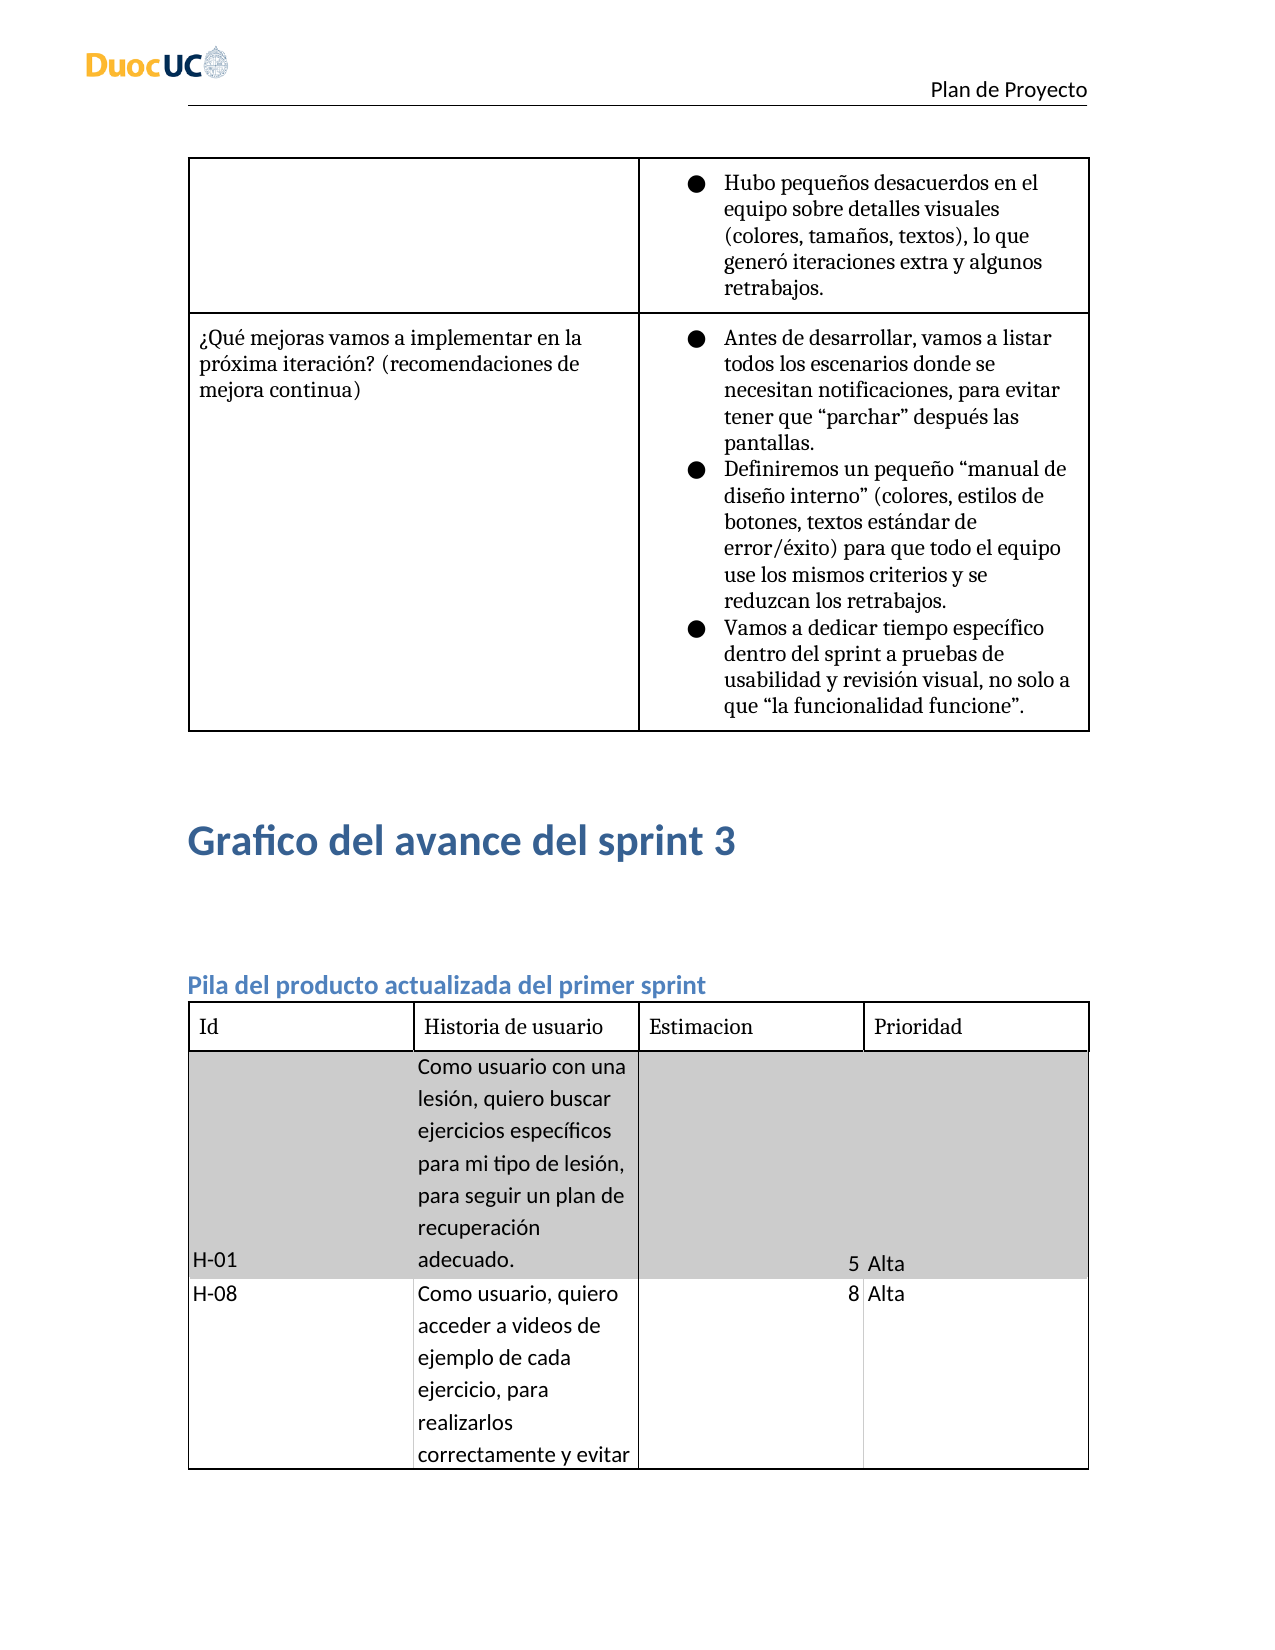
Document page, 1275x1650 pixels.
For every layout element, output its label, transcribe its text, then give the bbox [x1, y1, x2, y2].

subtitle Pila del producto actualizada del primer sprint [187, 968, 1087, 1001]
subtitle Grafico del avance del sprint 3 [187, 812, 1087, 866]
picture [79, 42, 233, 81]
